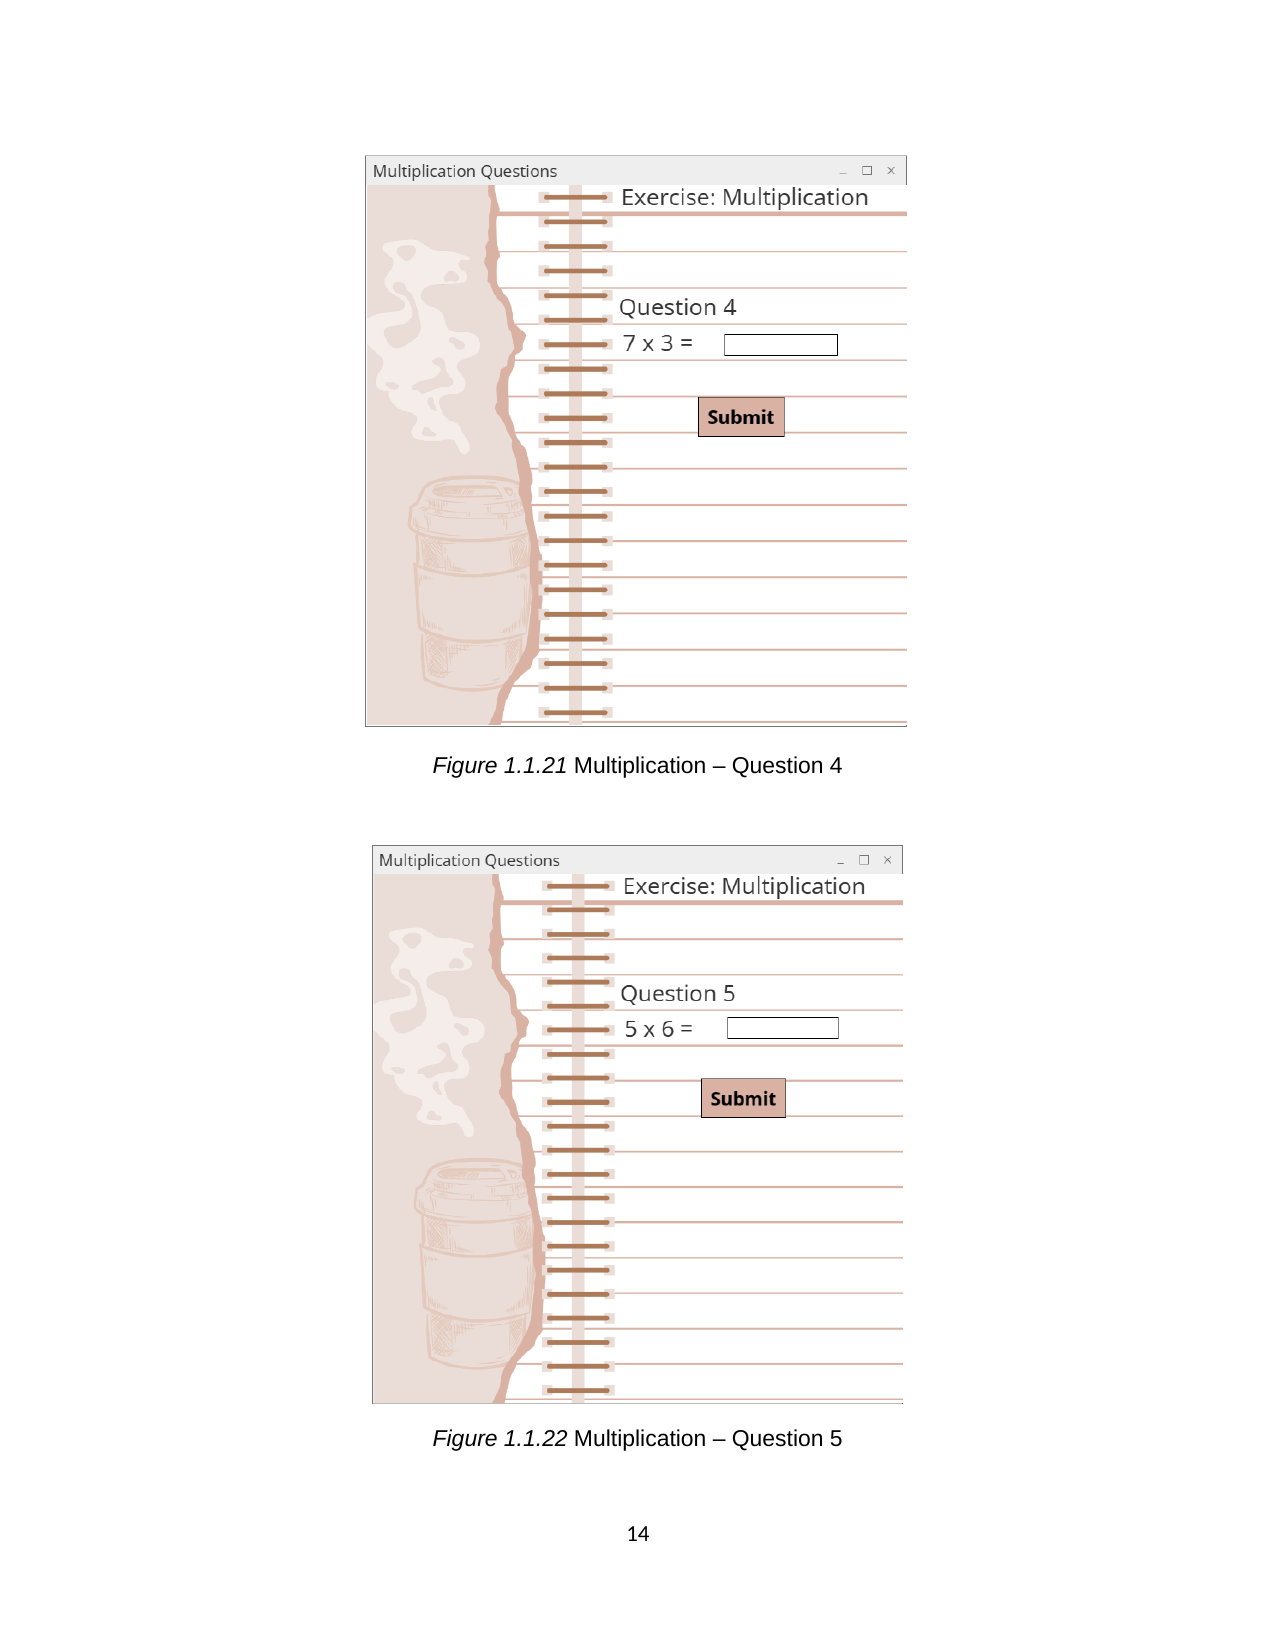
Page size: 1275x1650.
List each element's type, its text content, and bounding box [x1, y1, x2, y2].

picture [358, 150, 917, 736]
text Figure 1.1.22 Multiplication – Question 5 [150, 1425, 1125, 1451]
text Figure 1.1.21 Multiplication – Question 4 [150, 752, 1125, 778]
picture [363, 838, 912, 1409]
